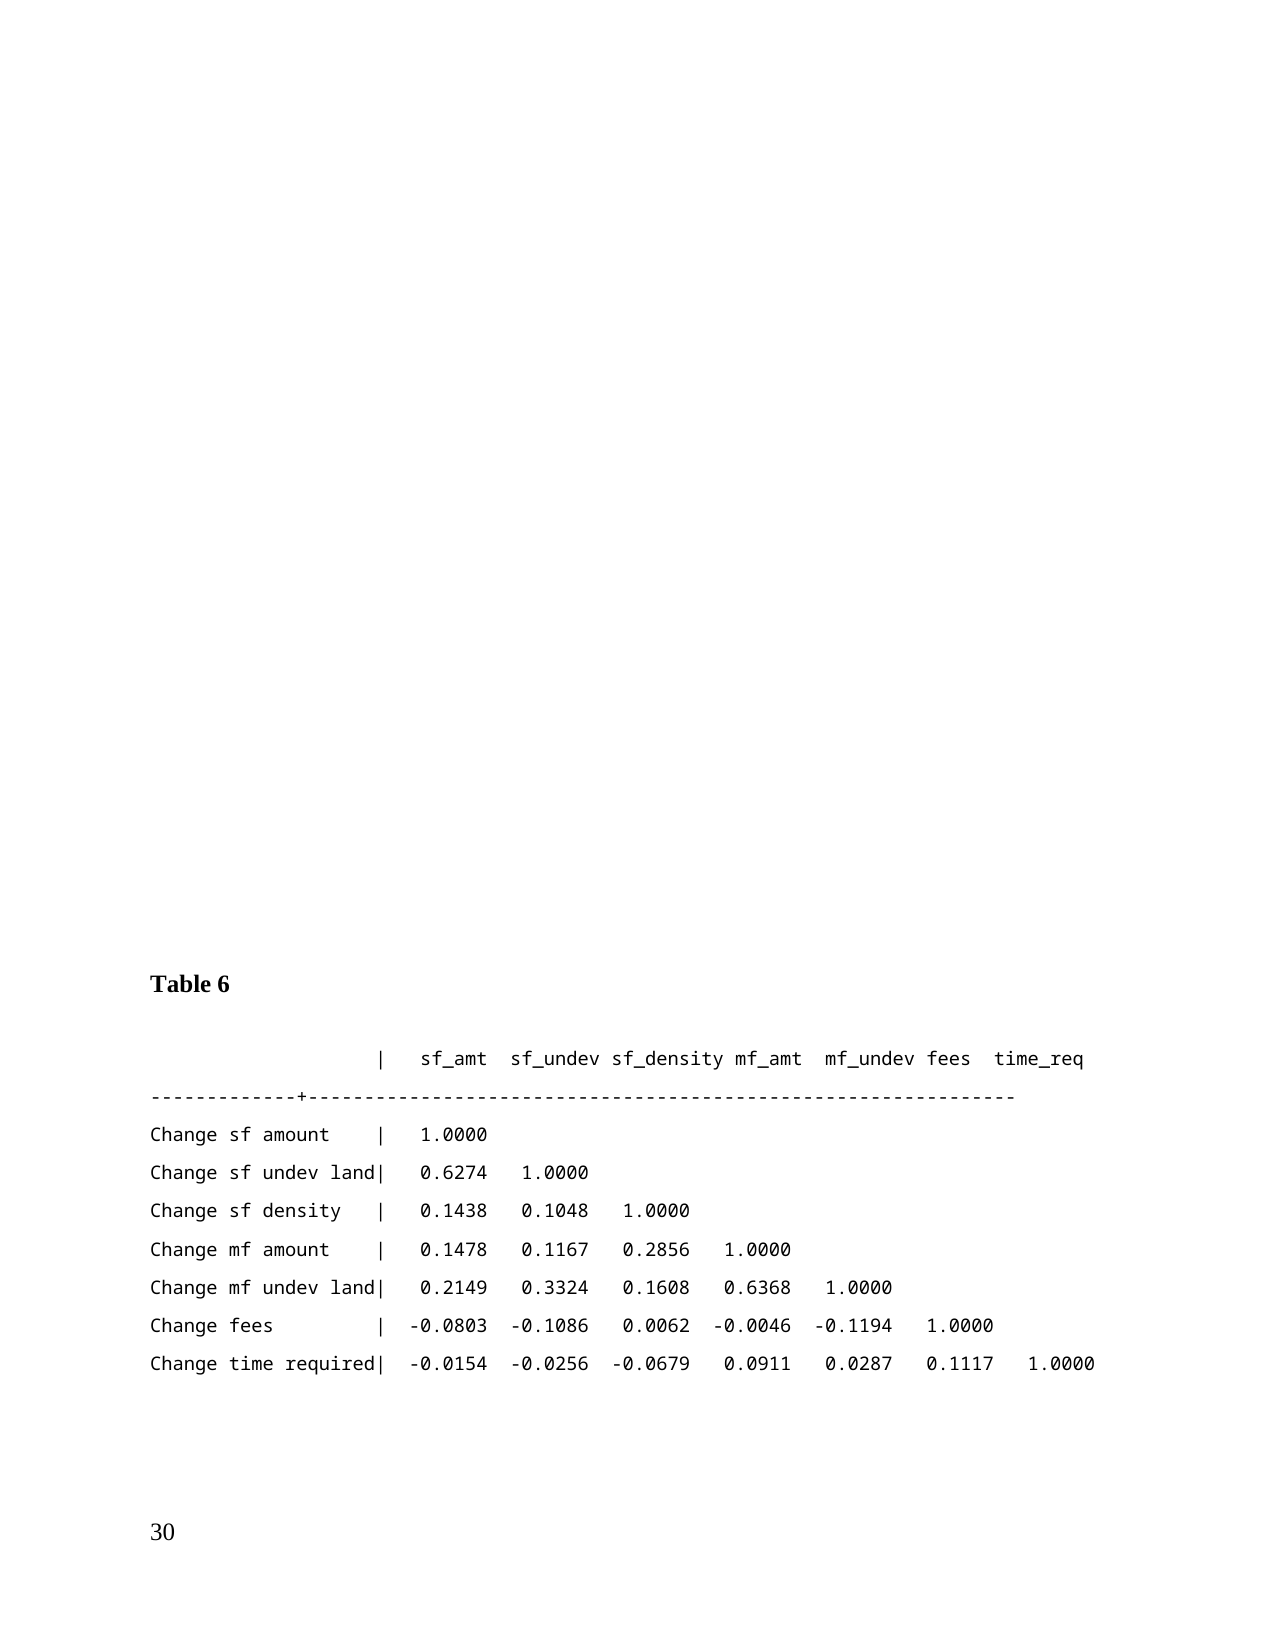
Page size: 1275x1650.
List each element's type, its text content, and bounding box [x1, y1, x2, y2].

text | sf_amt sf_undev sf_density mf_amt mf_undev fees time_req [150, 1045, 1125, 1070]
text Change sf density | 0.1438 0.1048 1.0000 [150, 1198, 1125, 1223]
text Change sf amount | 1.0000 [150, 1121, 1125, 1147]
text -------------+--------------------------------------------------------------- [150, 1083, 1125, 1108]
text Change mf undev land| 0.2149 0.3324 0.1608 0.6368 1.0000 [150, 1274, 1125, 1300]
text Change fees | -0.0803 -0.1086 0.0062 -0.0046 -0.1194 1.0000 [150, 1312, 1125, 1338]
text Table 6 [150, 969, 1125, 998]
text Change sf undev land| 0.6274 1.0000 [150, 1159, 1125, 1185]
text Change time required| -0.0154 -0.0256 -0.0679 0.0911 0.0287 0.1117 1.0000 [150, 1351, 1125, 1376]
text Change mf amount | 0.1478 0.1167 0.2856 1.0000 [150, 1236, 1125, 1261]
